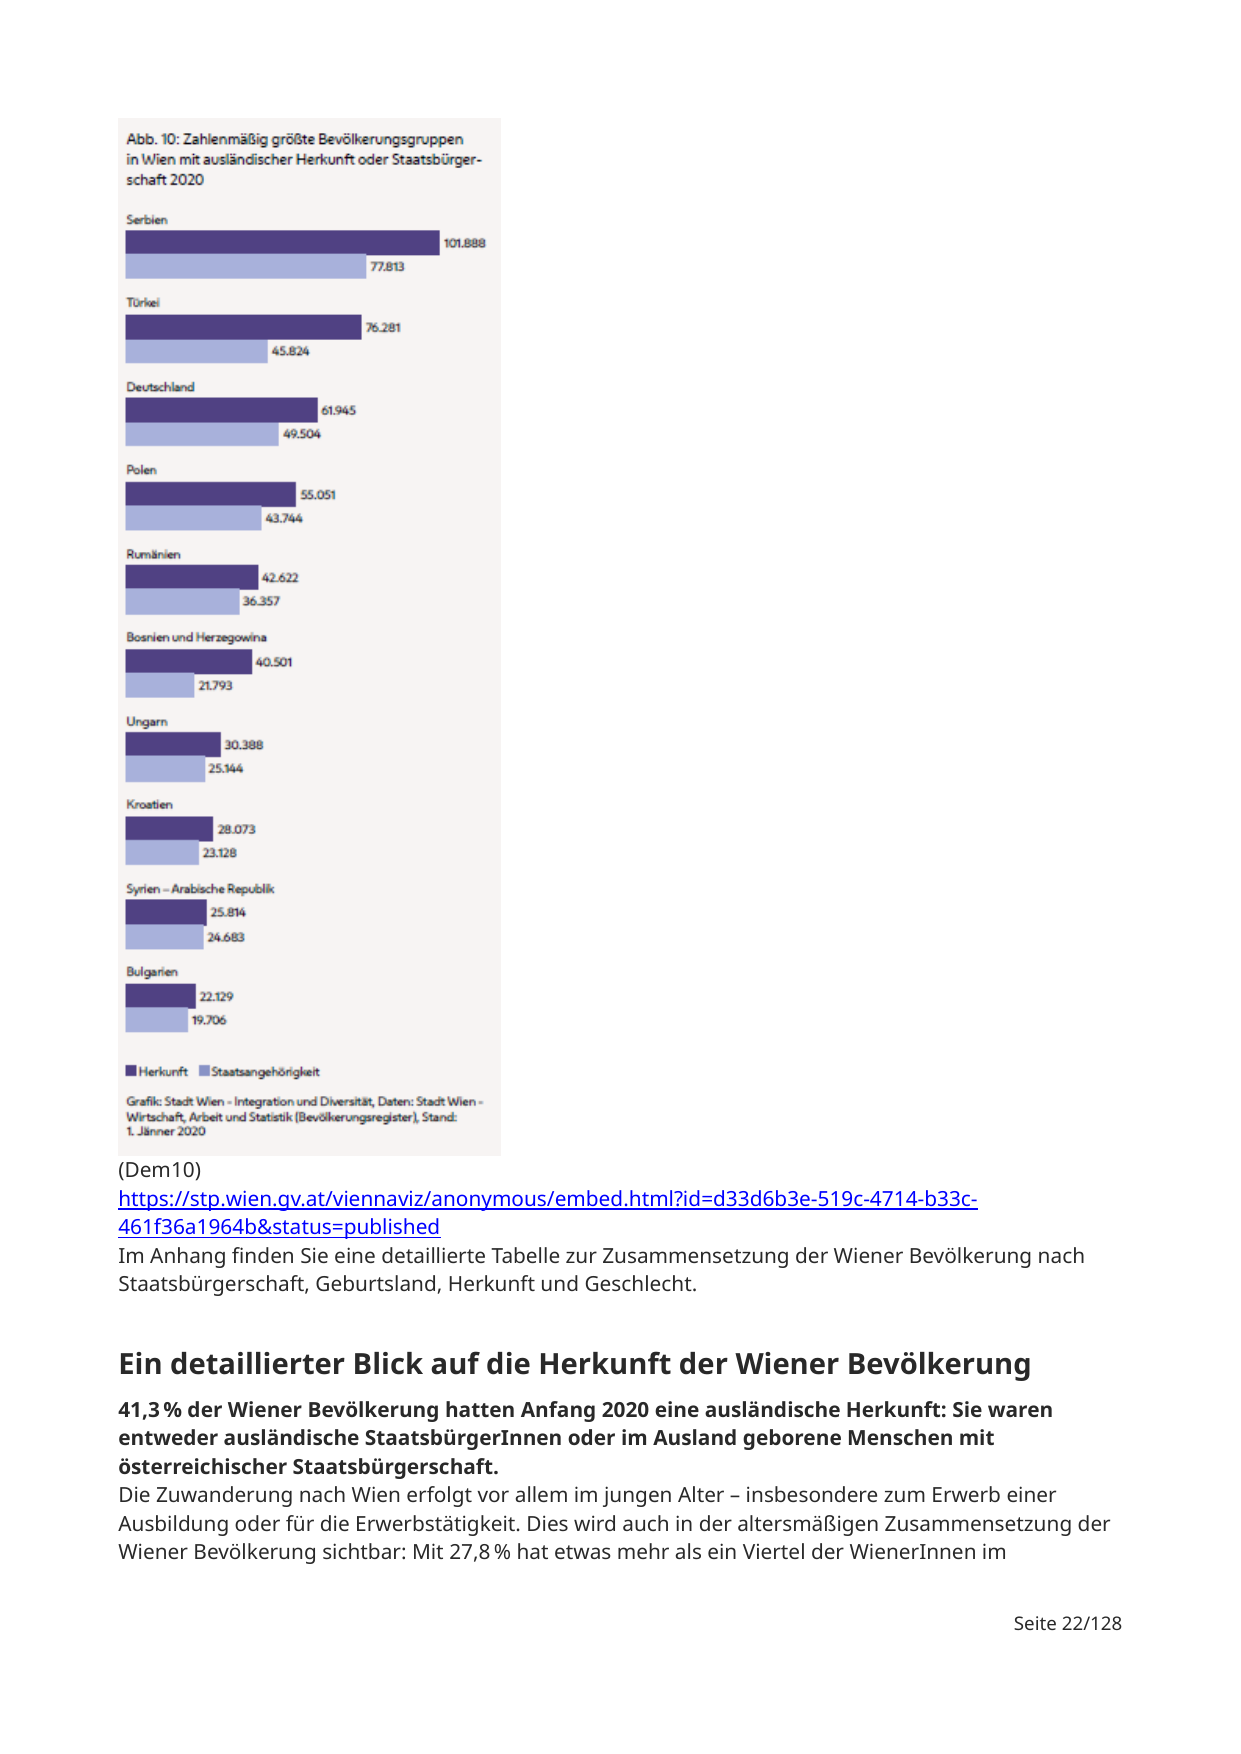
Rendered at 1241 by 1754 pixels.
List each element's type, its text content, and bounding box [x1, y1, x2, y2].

text Im Anhang finden Sie eine detaillierte Tabelle zur Zusammensetzung der Wiener Bevölkerung nach Staatsbürgerschaft, Geburtsland, Herkunft und Geschlecht. [118, 1241, 1122, 1298]
text 41,3 % der Wiener Bevölkerung hatten Anfang 2020 eine ausländische Herkunft: Sie waren entweder ausländische StaatsbürgerInnen oder im Ausland geborene Menschen mit österreichischer Staatsbürgerschaft. [118, 1395, 1122, 1480]
text https://stp.wien.gv.at/viennaviz/anonymous/embed.html?id=d33d6b3e-519c-4714-b33c-461f36a1964b&status=published [118, 1184, 1122, 1241]
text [118, 1480, 1122, 1566]
text (Dem10) [118, 1156, 1122, 1184]
subtitle Ein detaillierter Blick auf die Herkunft der Wiener Bevölkerung [118, 1343, 1122, 1383]
picture [118, 118, 501, 1156]
